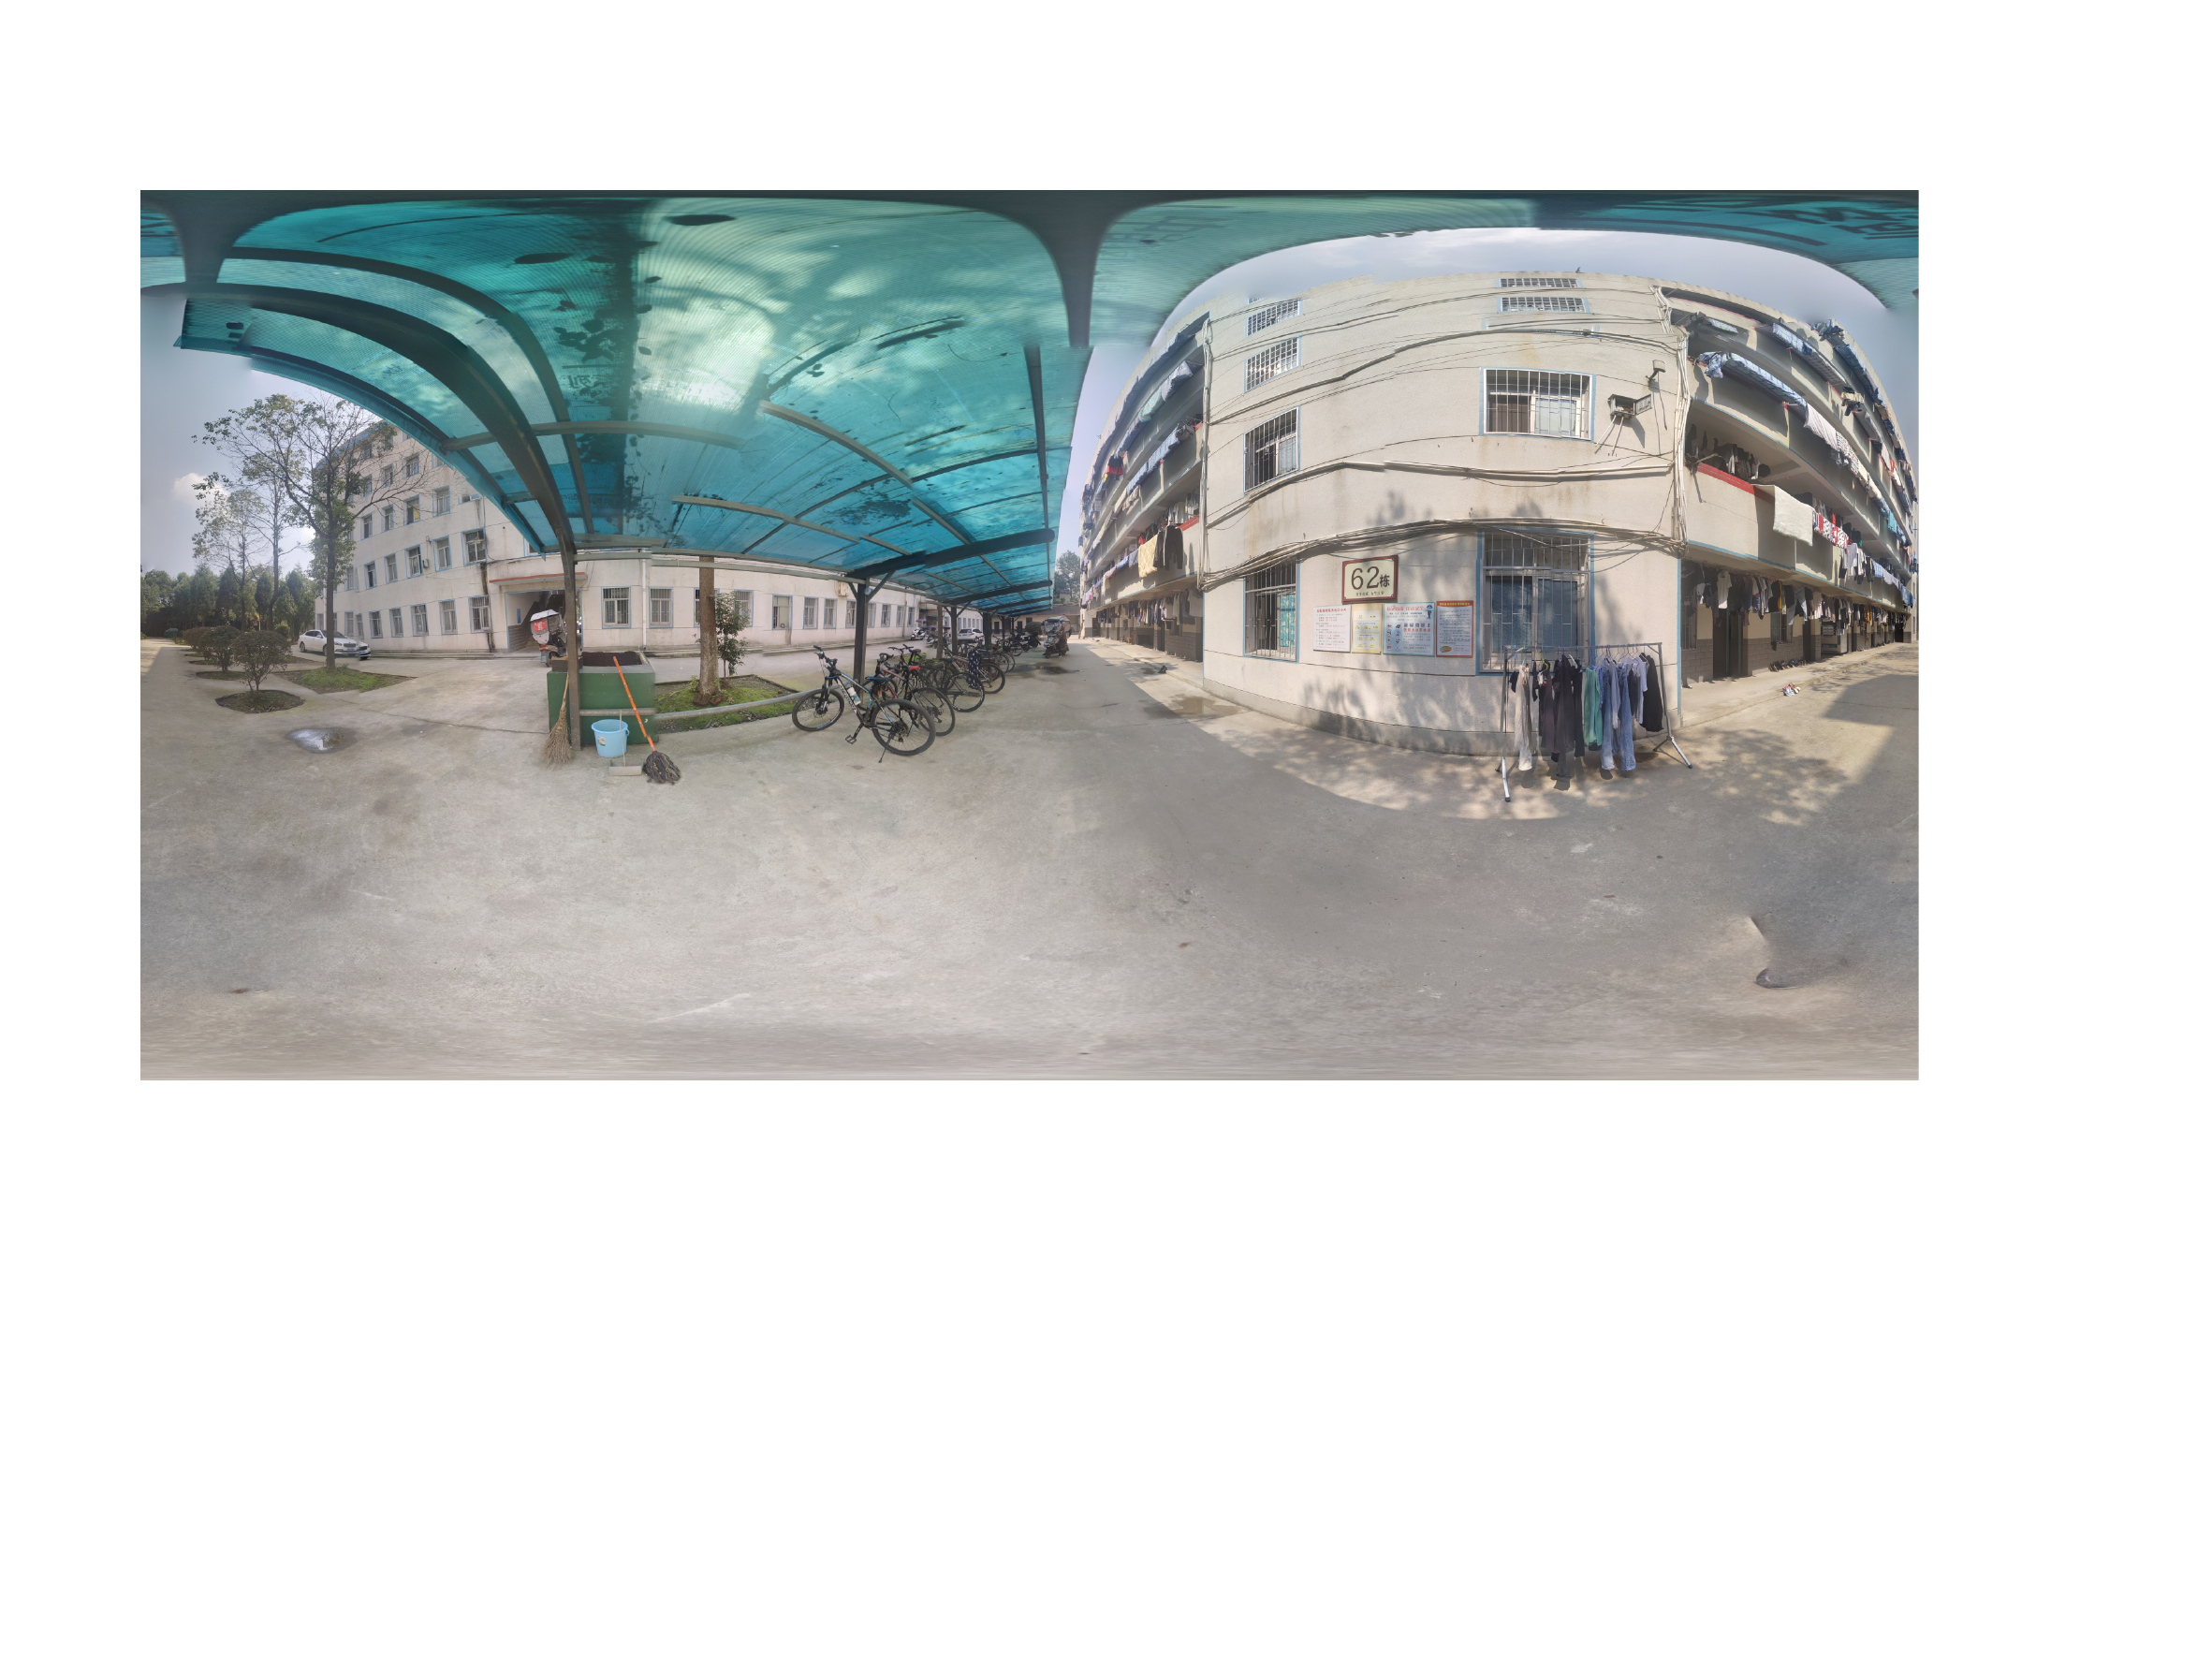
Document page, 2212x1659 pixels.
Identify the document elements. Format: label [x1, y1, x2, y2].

picture [140, 190, 1919, 1080]
